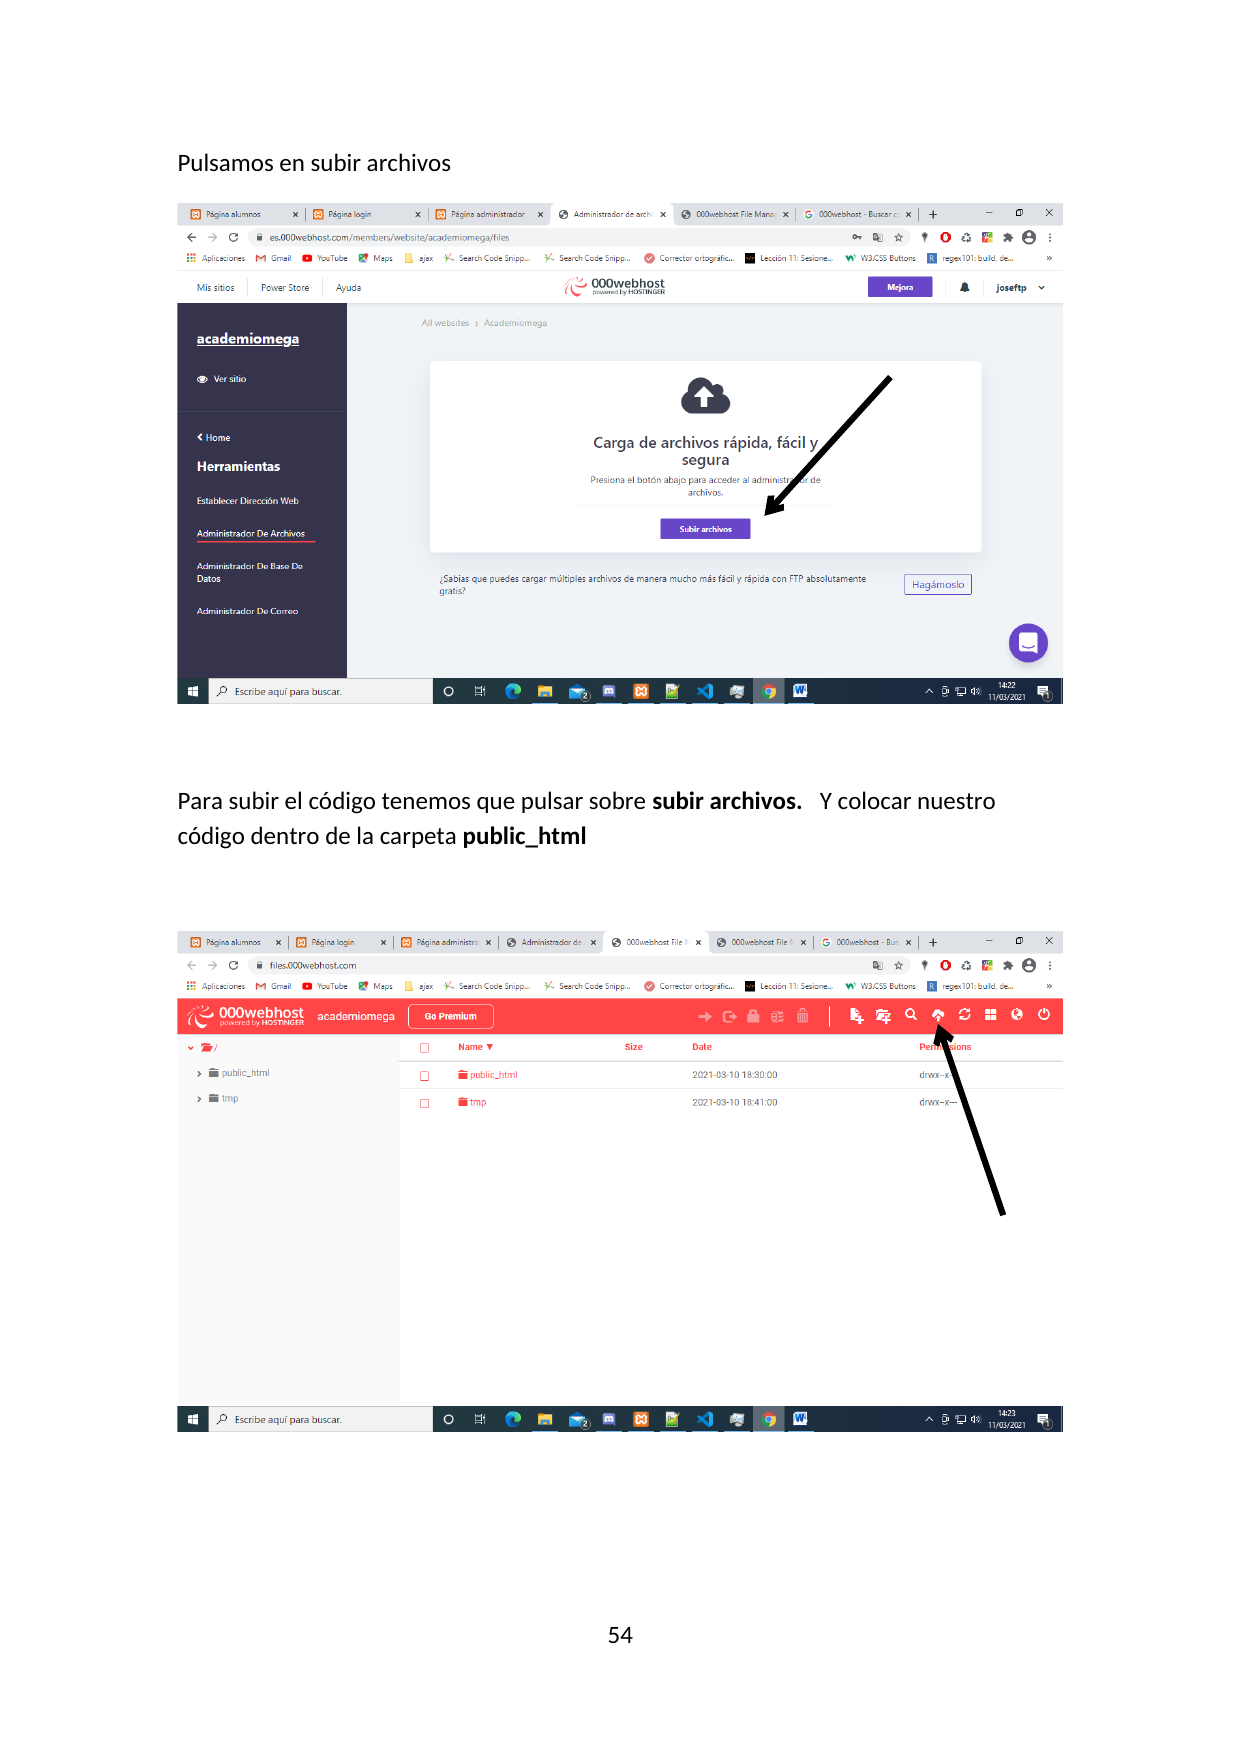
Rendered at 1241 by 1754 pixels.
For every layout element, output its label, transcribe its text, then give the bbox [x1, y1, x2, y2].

picture [177, 931, 1063, 1432]
text Pulsamos en subir archivos [177, 148, 1063, 178]
picture [177, 203, 1063, 704]
text Para subir el código tenemos que pulsar sobre subir archivos. Y colocar nuestro código dentro de la carpeta public_html [177, 785, 1063, 850]
